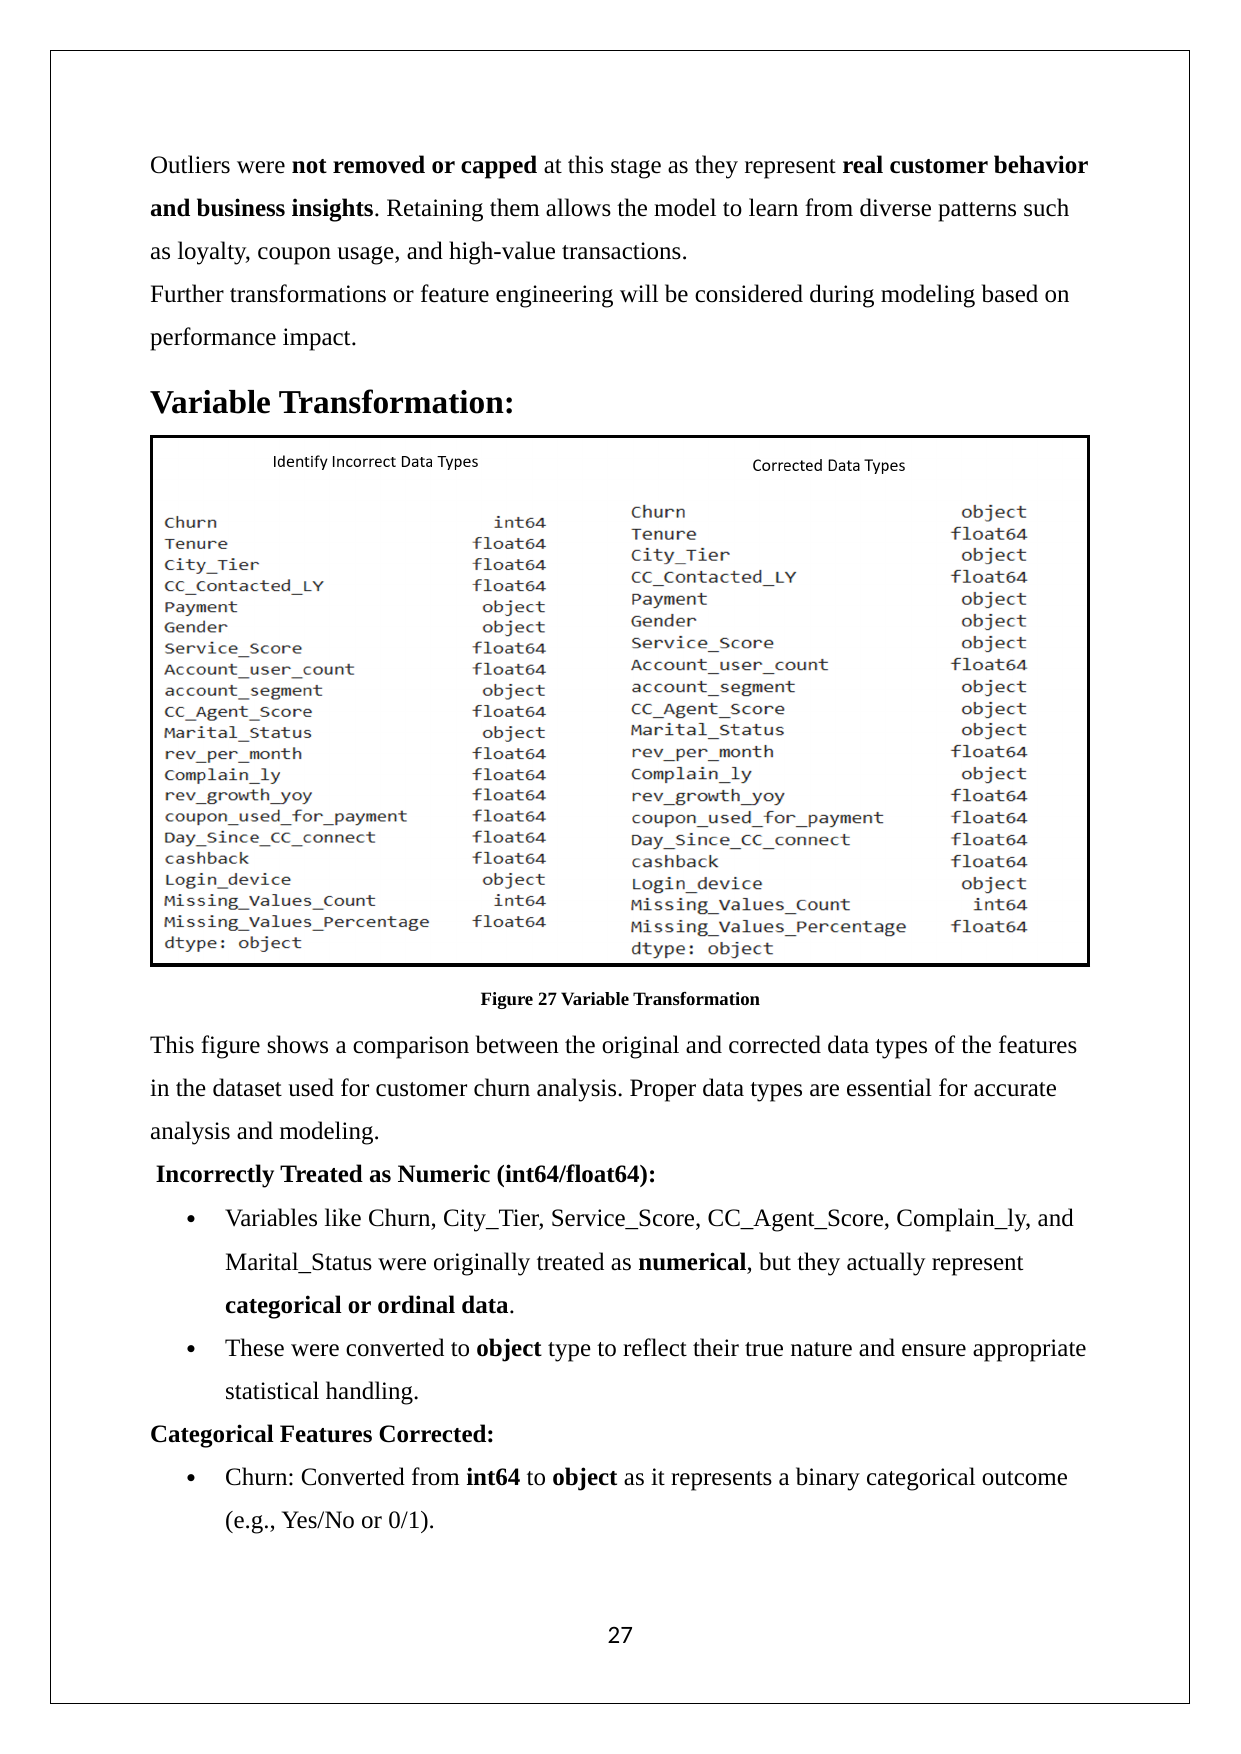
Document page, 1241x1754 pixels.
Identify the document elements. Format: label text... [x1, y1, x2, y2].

text This figure shows a comparison between the original and corrected data types of the features in the dataset used for customer churn analysis. Proper data types are essential for accurate analysis and modeling. [150, 1030, 1090, 1145]
text Categorical Features Corrected: [150, 1419, 1090, 1448]
text Outliers were not removed or capped at this stage as they represent real customer behavior and business insights. Retaining them allows the model to learn from diverse patterns such as loyalty, coupon usage, and high-value transactions. [150, 150, 1090, 265]
list Variables like Churn, City_Tier, Service_Score, CC_Agent_Score, Complain_ly, and Marital_Status were originally treated as numerical, but they actually represent categorical or ordinal data. [187, 1203, 1090, 1318]
list These were converted to object type to reflect their true nature and ensure appropriate statistical handling. [187, 1333, 1090, 1405]
text Further transformations or feature engineering will be considered during modeling based on performance impact. [150, 279, 1090, 351]
text Figure 27 Variable Transformation [150, 988, 1090, 1009]
text Incorrectly Treated as Numeric (int64/float64): [150, 1159, 1090, 1188]
subtitle Variable Transformation: [150, 382, 1090, 421]
list Churn: Converted from int64 to object as it represents a binary categorical outcome (e.g., Yes/No or 0/1). [187, 1462, 1090, 1534]
picture [153, 438, 1087, 963]
